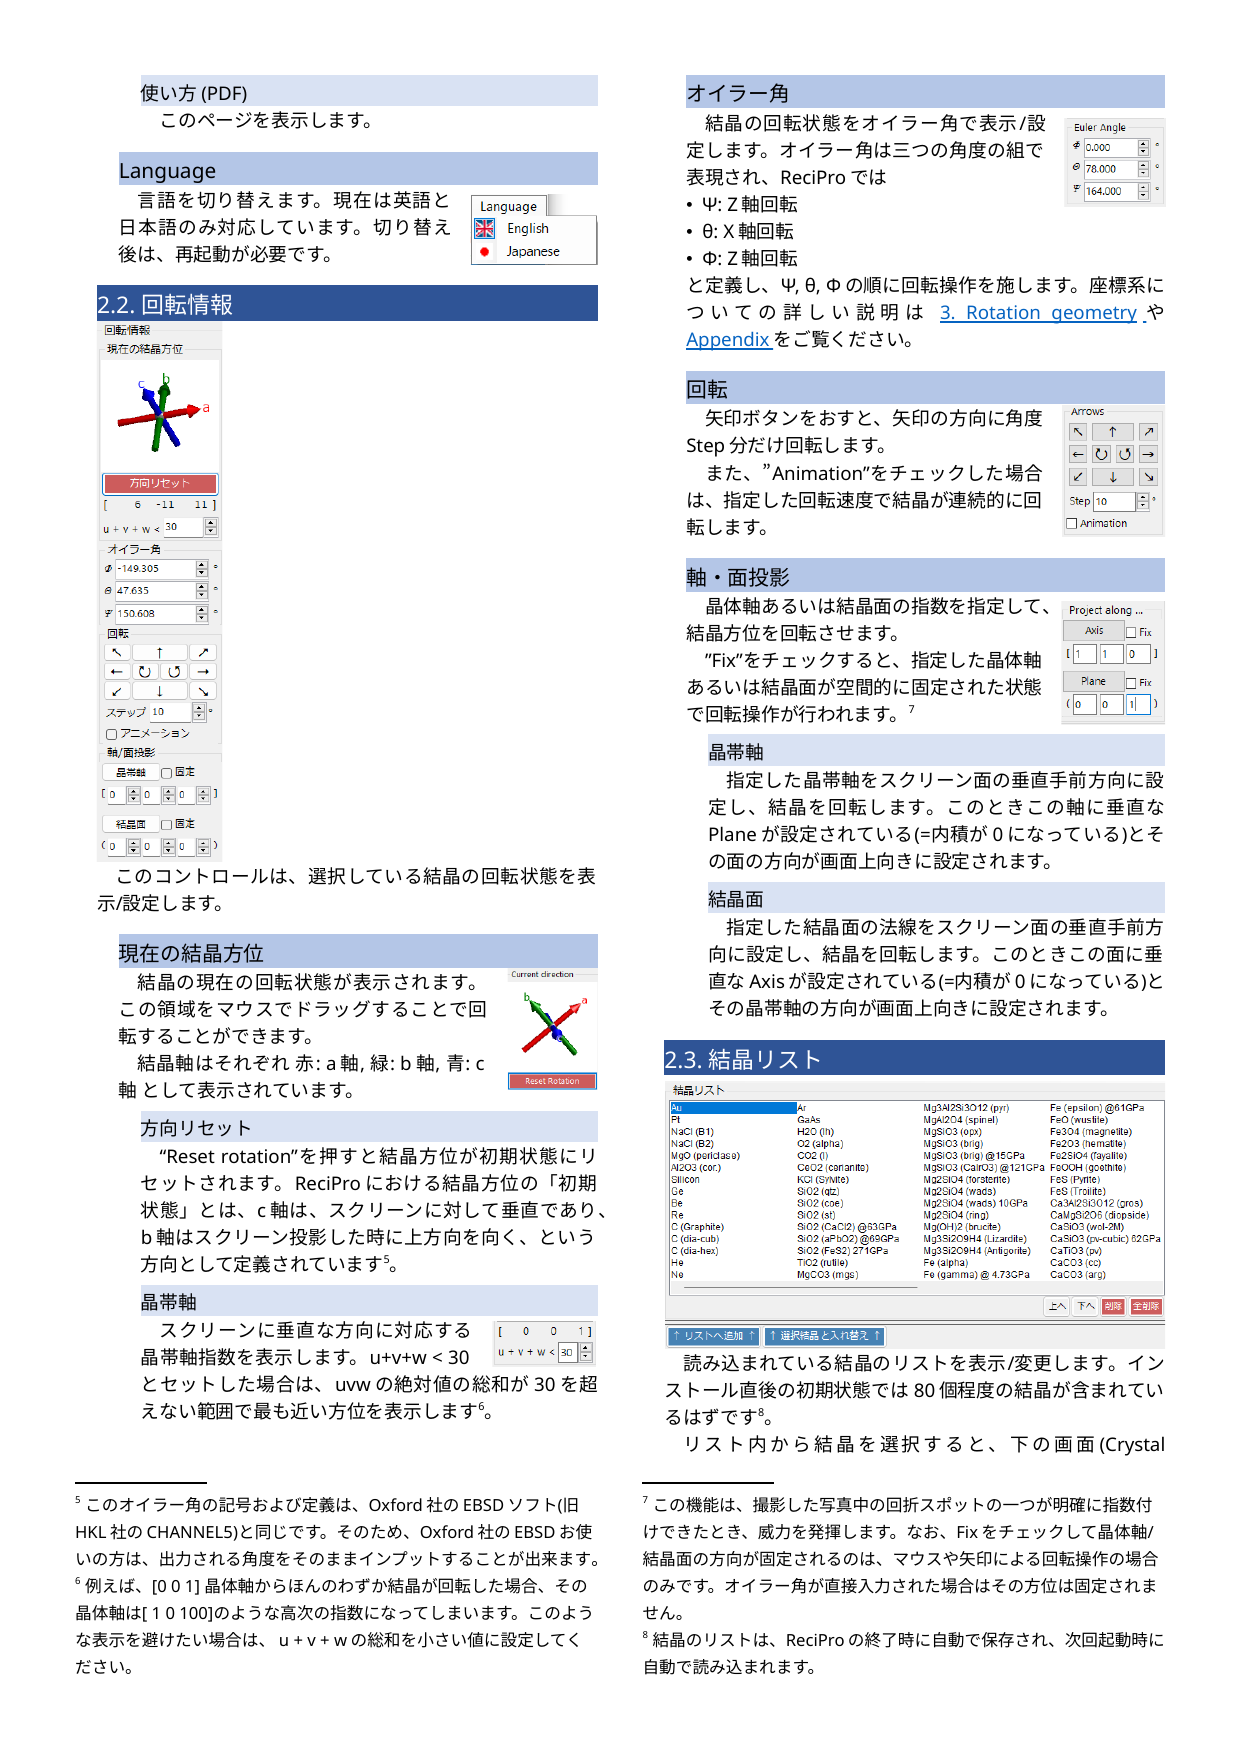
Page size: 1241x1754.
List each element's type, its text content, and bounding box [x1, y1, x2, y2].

text 言語を切り替えます。現在は英語と日本語のみ対応しています。切り替え後は、再起動が必要です。 [119, 185, 598, 267]
text ”Fix”をチェックすると、指定した晶体軸あるいは結晶面が空間的に固定された状態で回転操作が行われます。 [686, 646, 1165, 727]
subtitle 2.3. 結晶リスト [664, 1040, 1165, 1075]
picture [96, 321, 223, 862]
subtitle 結晶面 [708, 882, 1165, 913]
list θ: X軸回転 [686, 217, 1165, 244]
text 結晶軸はそれぞれ 赤: a軸, 緑: b軸, 青: c軸 として表示されています。 [119, 1049, 598, 1103]
text 結晶の回転状態をオイラー角で表示/設定します。オイラー角は三つの角度の組で表現され、ReciProでは [686, 108, 1165, 189]
text リスト内から結晶を選択すると、下の画面(Crystal information)に詳細情報が表示され、計算対象の結晶として設定されます。 [664, 1430, 1165, 1457]
list Ψ: Z軸回転 [686, 189, 1165, 217]
subtitle Language [119, 152, 598, 185]
text また、”Animation”をチェックした場合は、指定した回転速度で結晶が連続的に回転します。 [686, 458, 1165, 539]
subtitle 軸・面投影 [686, 558, 1165, 592]
text 結晶の現在の回転状態が表示されます。この領域をマウスでドラッグすることで回転することができます。 [119, 968, 507, 1049]
text このページを表示します。 [141, 106, 598, 133]
picture [470, 194, 598, 265]
picture [492, 1321, 596, 1367]
text と定義し、Ψ, θ, Φの順に回転操作を施します。座標系についての詳しい説明は 3. Rotation geometryやAppendixをご覧ください。 [686, 271, 1165, 352]
text スクリーンに垂直な方向に対応する晶帯軸指数を表示します。u+v+w < 30とセットした場合は、uvwの絶対値の総和が30を超えない範囲で最も近い方位を表示します。 [141, 1316, 598, 1424]
subtitle 使い方 (PDF) [141, 75, 598, 106]
picture [1061, 601, 1166, 725]
text 指定した晶帯軸をスクリーン面の垂直手前方向に設定し、結晶を回転します。このときこの軸に垂直なPlaneが設定されている(=内積が0になっている)とその面の方向が画面上向きに設定されます。 [708, 766, 1165, 874]
picture [1064, 118, 1166, 207]
subtitle 晶帯軸 [141, 1285, 598, 1316]
picture [665, 1081, 1166, 1349]
subtitle 現在の結晶方位 [119, 934, 598, 968]
text “Reset rotation”を押すと結晶方位が初期状態にリセットされます。ReciProにおける結晶方位の「初期状態」とは、c軸は、スクリーンに対して垂直であり、b軸はスクリーン投影した時に上方向を向く、という方向として定義されています。 [141, 1142, 598, 1277]
subtitle 2.2. 回転情報 [97, 285, 598, 321]
text 晶体軸あるいは結晶面の指数を指定して、結晶方位を回転させます。 [686, 592, 1165, 646]
text このコントロールは、選択している結晶の回転状態を表示/設定します。 [97, 321, 598, 916]
picture [507, 968, 598, 1090]
list Φ: Z軸回転 [686, 244, 1165, 271]
text 矢印ボタンをおすと、矢印の方向に角度Step分だけ回転します。 [686, 404, 1165, 458]
subtitle 回転 [686, 371, 1165, 404]
text 指定した結晶面の法線をスクリーン面の垂直手前方向に設定し、結晶を回転します。このときこの面に垂直なAxisが設定されている(=内積が0になっている)とその晶帯軸の方向が画面上向きに設定されます。 [708, 913, 1165, 1021]
picture [1062, 405, 1166, 537]
subtitle オイラー角 [686, 75, 1165, 108]
subtitle 方向リセット [141, 1111, 598, 1142]
subtitle 晶帯軸 [708, 734, 1165, 766]
